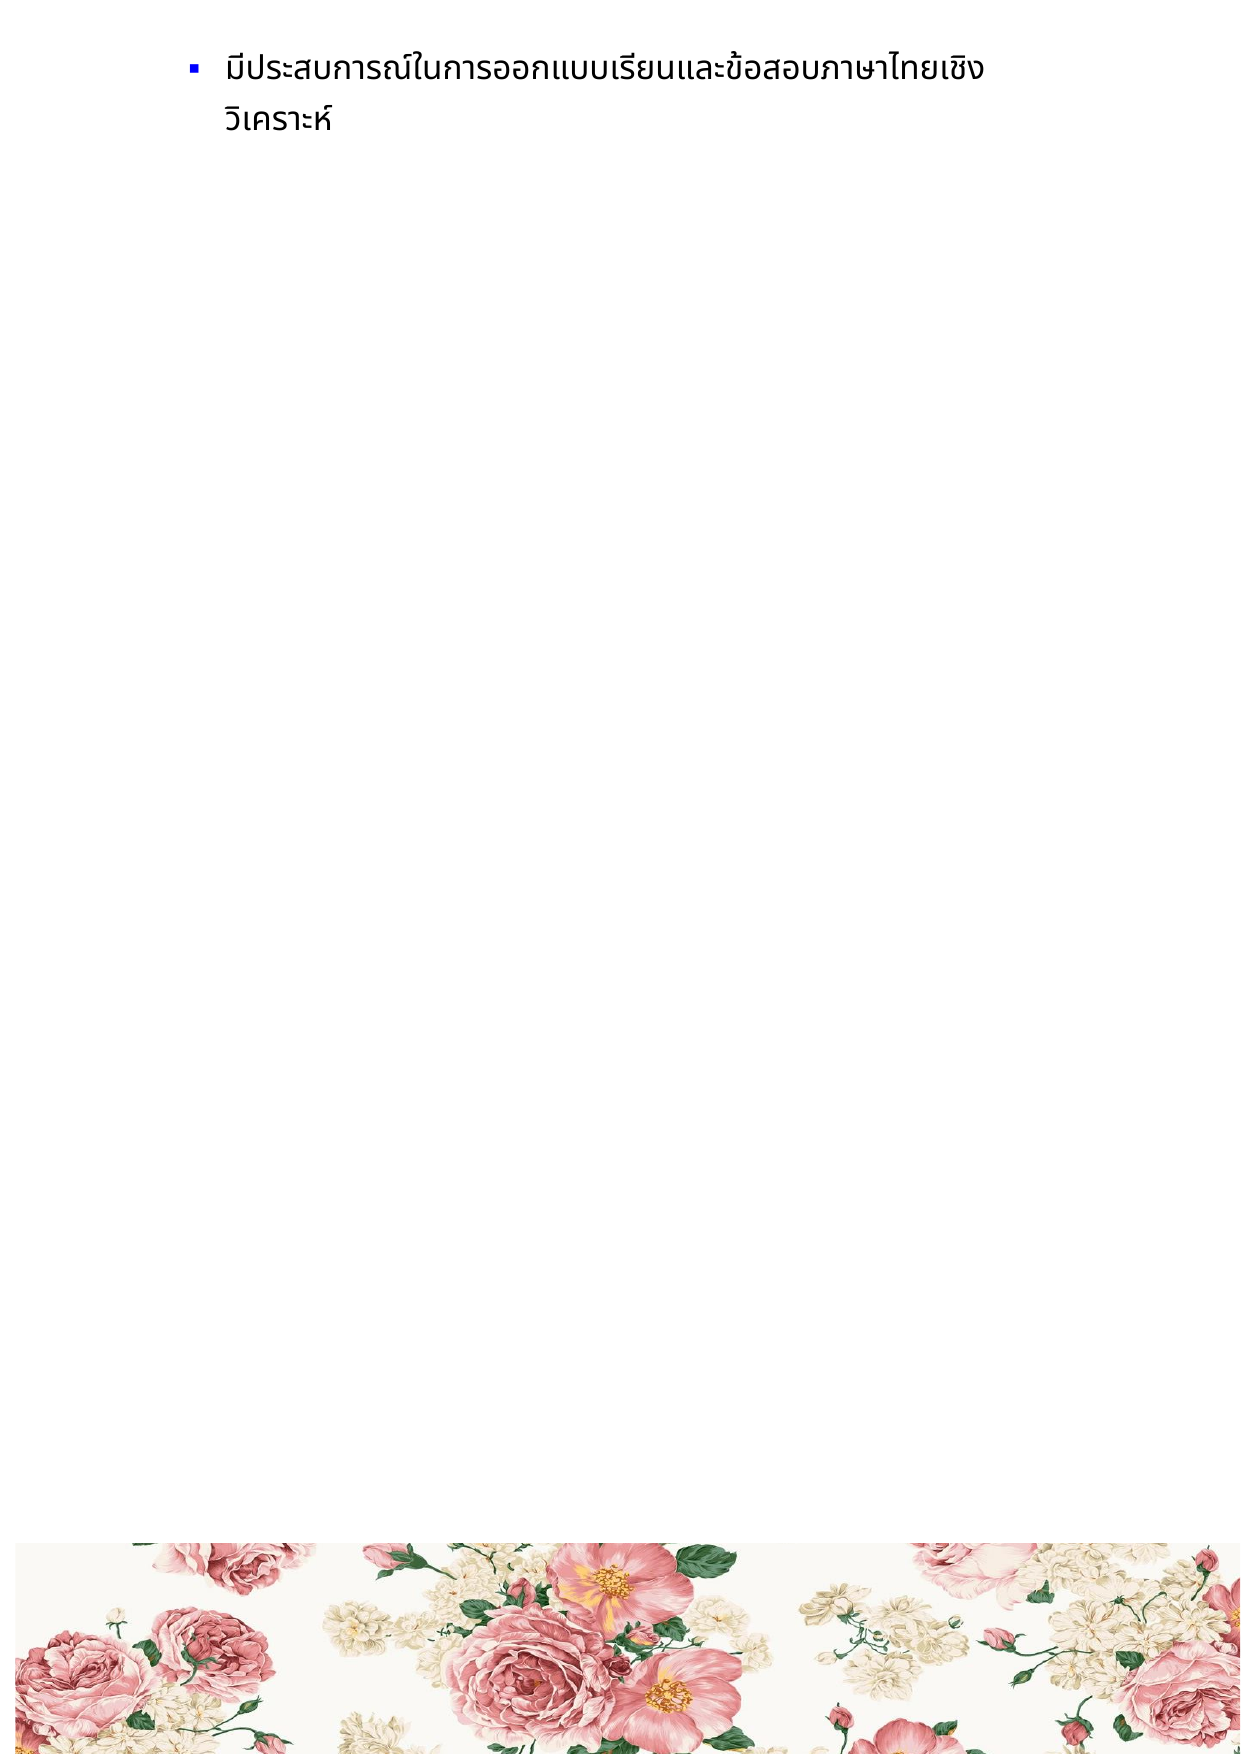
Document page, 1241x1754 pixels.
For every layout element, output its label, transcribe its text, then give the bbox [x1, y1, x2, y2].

picture [15, 1543, 1240, 1754]
list มีประสบการณ์ในการออกแบบเรียนและข้อสอบภาษาไทยเชิงวิเคราะห์ [187, 44, 1090, 145]
